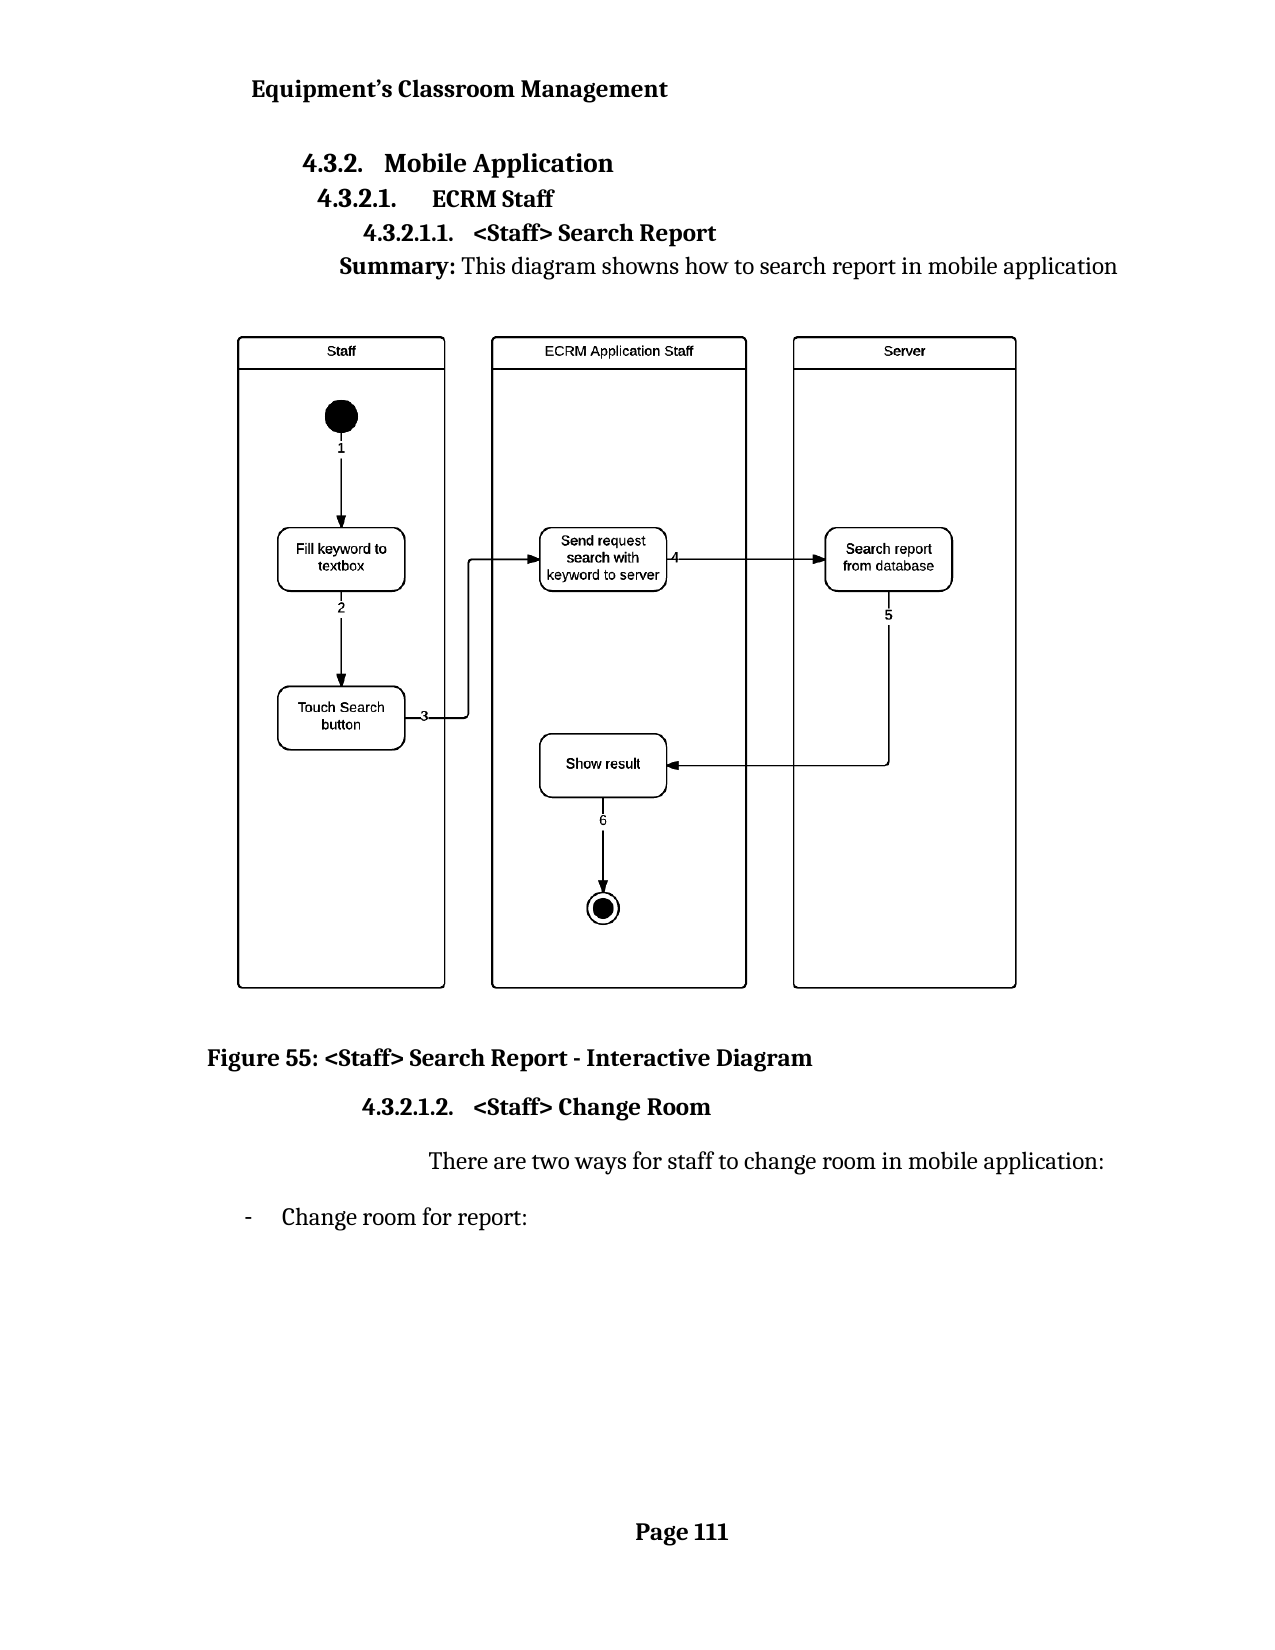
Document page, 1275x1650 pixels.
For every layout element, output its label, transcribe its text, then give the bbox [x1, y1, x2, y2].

list Mobile Application [302, 148, 1157, 179]
list <Staff> Change Room [454, 1093, 1157, 1122]
picture [206, 306, 1047, 1019]
list <Staff> Search Report [454, 219, 1157, 248]
list Summary: This diagram showns how to search report in mobile application [340, 252, 1157, 281]
list ECRM Staff [317, 183, 1157, 214]
text There are two ways for staff to change room in mobile application: [207, 1147, 1157, 1176]
text Figure : <Staff> Search Report - Interactive Diagram [207, 1044, 1157, 1072]
list Change room for report: [244, 1201, 1157, 1232]
